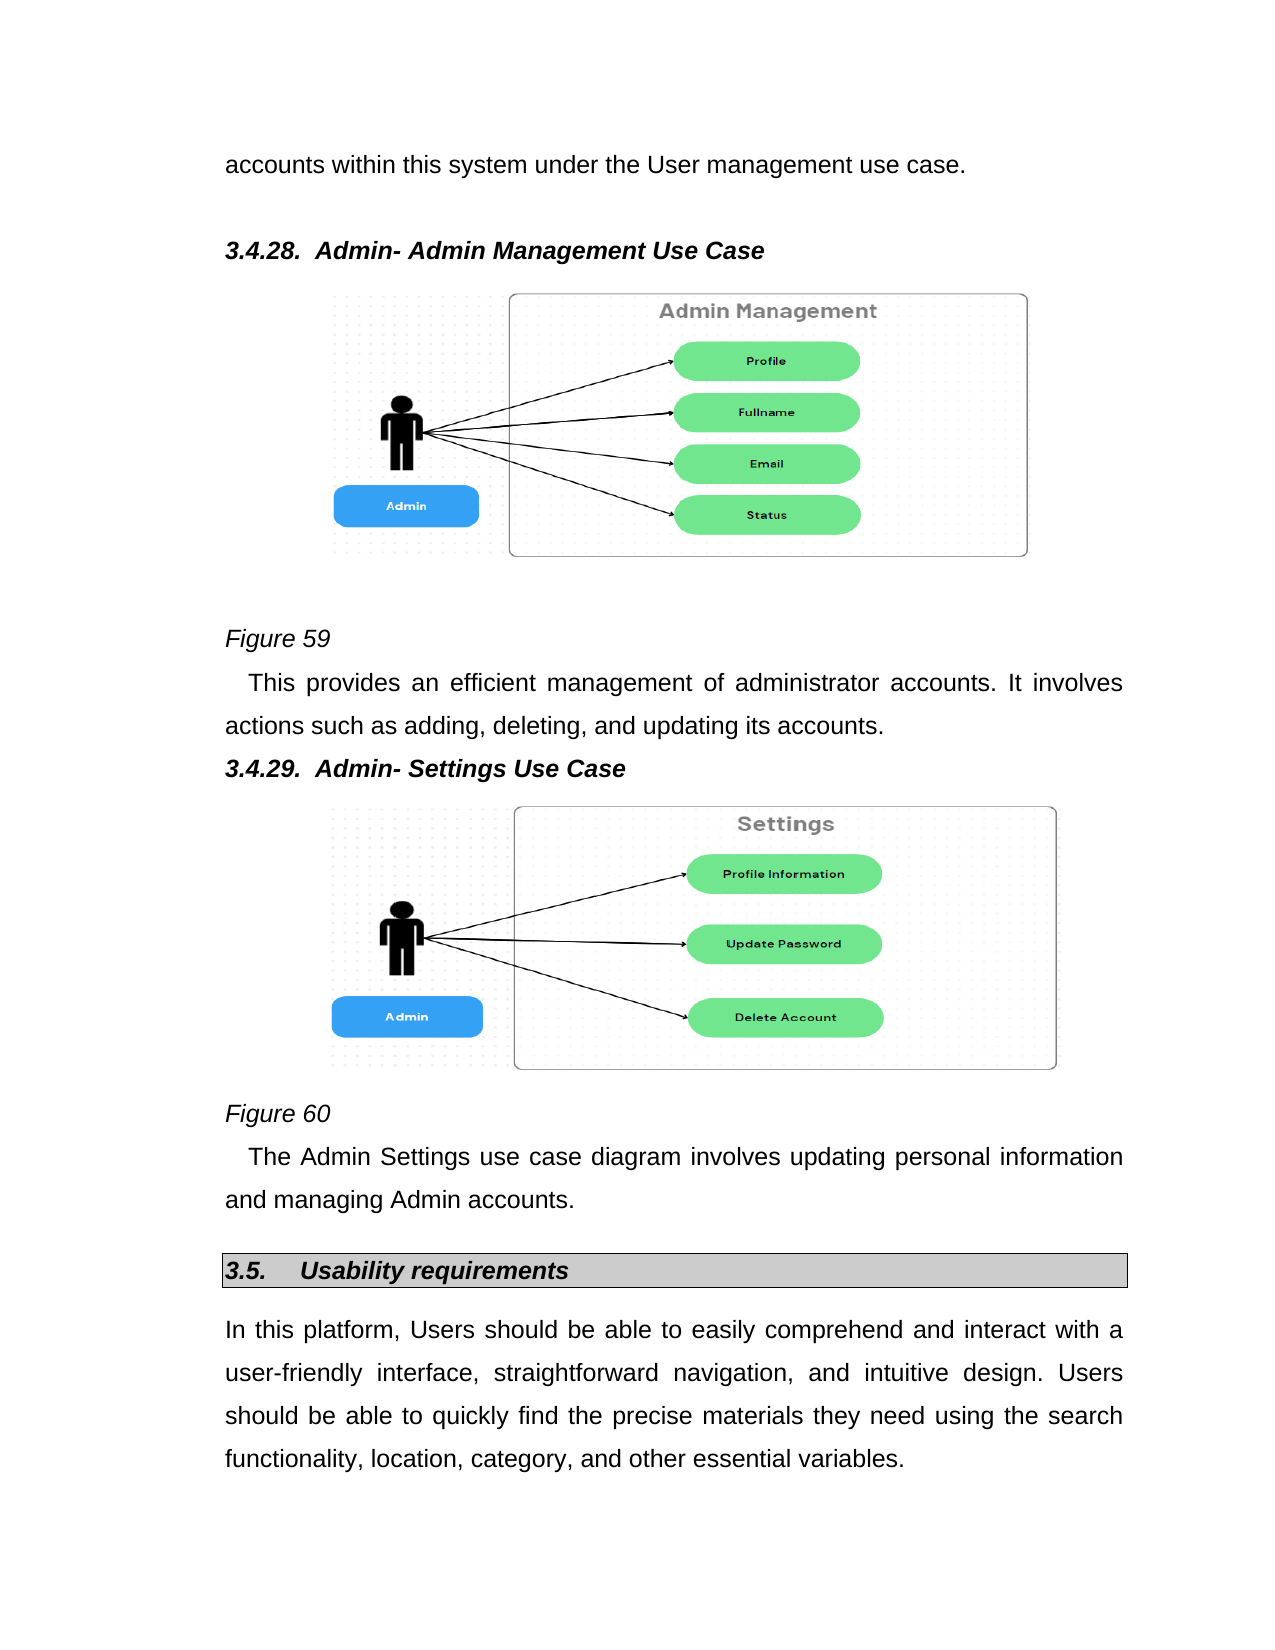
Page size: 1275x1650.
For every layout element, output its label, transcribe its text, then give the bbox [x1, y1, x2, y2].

picture [329, 290, 1031, 560]
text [225, 150, 1125, 179]
text In this platform, Users should be able to easily comprehend and interact with a user-friendly interface, straightforward navigation, and intuitive design. Users should be able to quickly find the precise materials they need using the search functionality, location, category, and other essential variables. [225, 1315, 1125, 1473]
text 3.4.29. Admin- Settings Use Case [225, 754, 1125, 782]
text 3.4.28. Admin- Admin Management Use Case [225, 236, 1125, 265]
text Figure 60 [225, 1099, 1125, 1127]
picture [329, 803, 1063, 1073]
subtitle Usability requirements [223, 1254, 1127, 1287]
text The Admin Settings use case diagram involves updating personal information and managing Admin accounts. [225, 1142, 1125, 1214]
text Figure 59 [225, 624, 1125, 653]
text This provides an efficient management of administrator accounts. It involves actions such as adding, deleting, and updating its accounts. [225, 667, 1125, 739]
